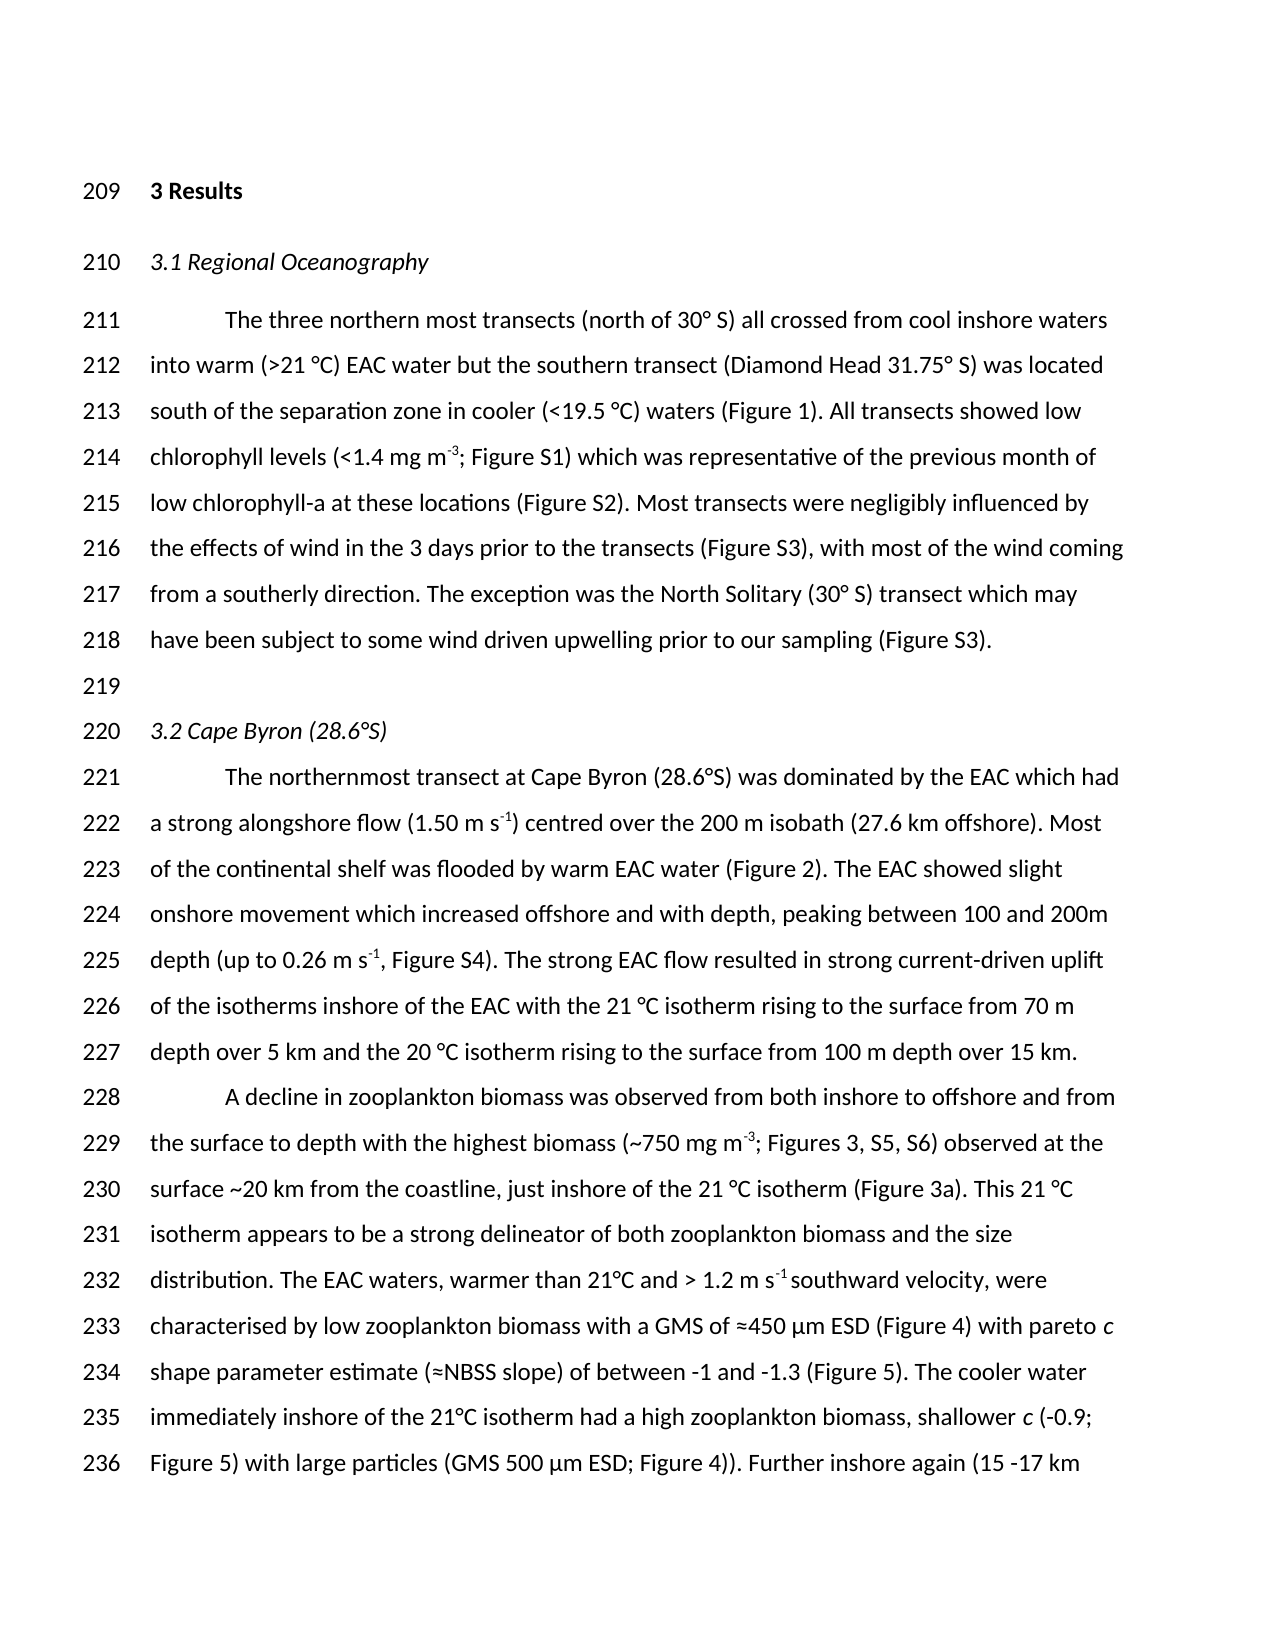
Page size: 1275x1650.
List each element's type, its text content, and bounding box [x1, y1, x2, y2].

text The northernmost transect at Cape Byron (28.6°S) was dominated by the EAC which had a strong alongshore flow (1.50 m s-1) centred over the 200 m isobath (27.6 km offshore). Most of the continental shelf was flooded by warm EAC water (Figure 2). The EAC showed slight onshore movement which increased offshore and with depth, peaking between 100 and 200m depth (up to 0.26 m s-1, Figure S4). The strong EAC flow resulted in strong current-driven uplift of the isotherms inshore of the EAC with the 21 °C isotherm rising to the surface from 70 m depth over 5 km and the 20 °C isotherm rising to the surface from 100 m depth over 15 km. [150, 761, 1125, 1066]
subtitle 3 Results [150, 175, 1125, 206]
text The three northern most transects (north of 30° S) all crossed from cool inshore waters into warm (>21 °C) EAC water but the southern transect (Diamond Head 31.75° S) was located south of the separation zone in cooler (<19.5 °C) waters (Figure 1). All transects showed low chlorophyll levels (<1.4 mg m-3; Figure S1) which was representative of the previous month of low chlorophyll-a at these locations (Figure S2). Most transects were negligibly influenced by the effects of wind in the 3 days prior to the transects (Figure S3), with most of the wind coming from a southerly direction. The exception was the North Solitary (30° S) transect which may have been subject to some wind driven upwelling prior to our sampling (Figure S3). [150, 304, 1125, 654]
subtitle 3.1 Regional Oceanography [150, 246, 1125, 276]
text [150, 1081, 1125, 1478]
text 3.2 Cape Byron (28.6°S) [150, 716, 1125, 746]
